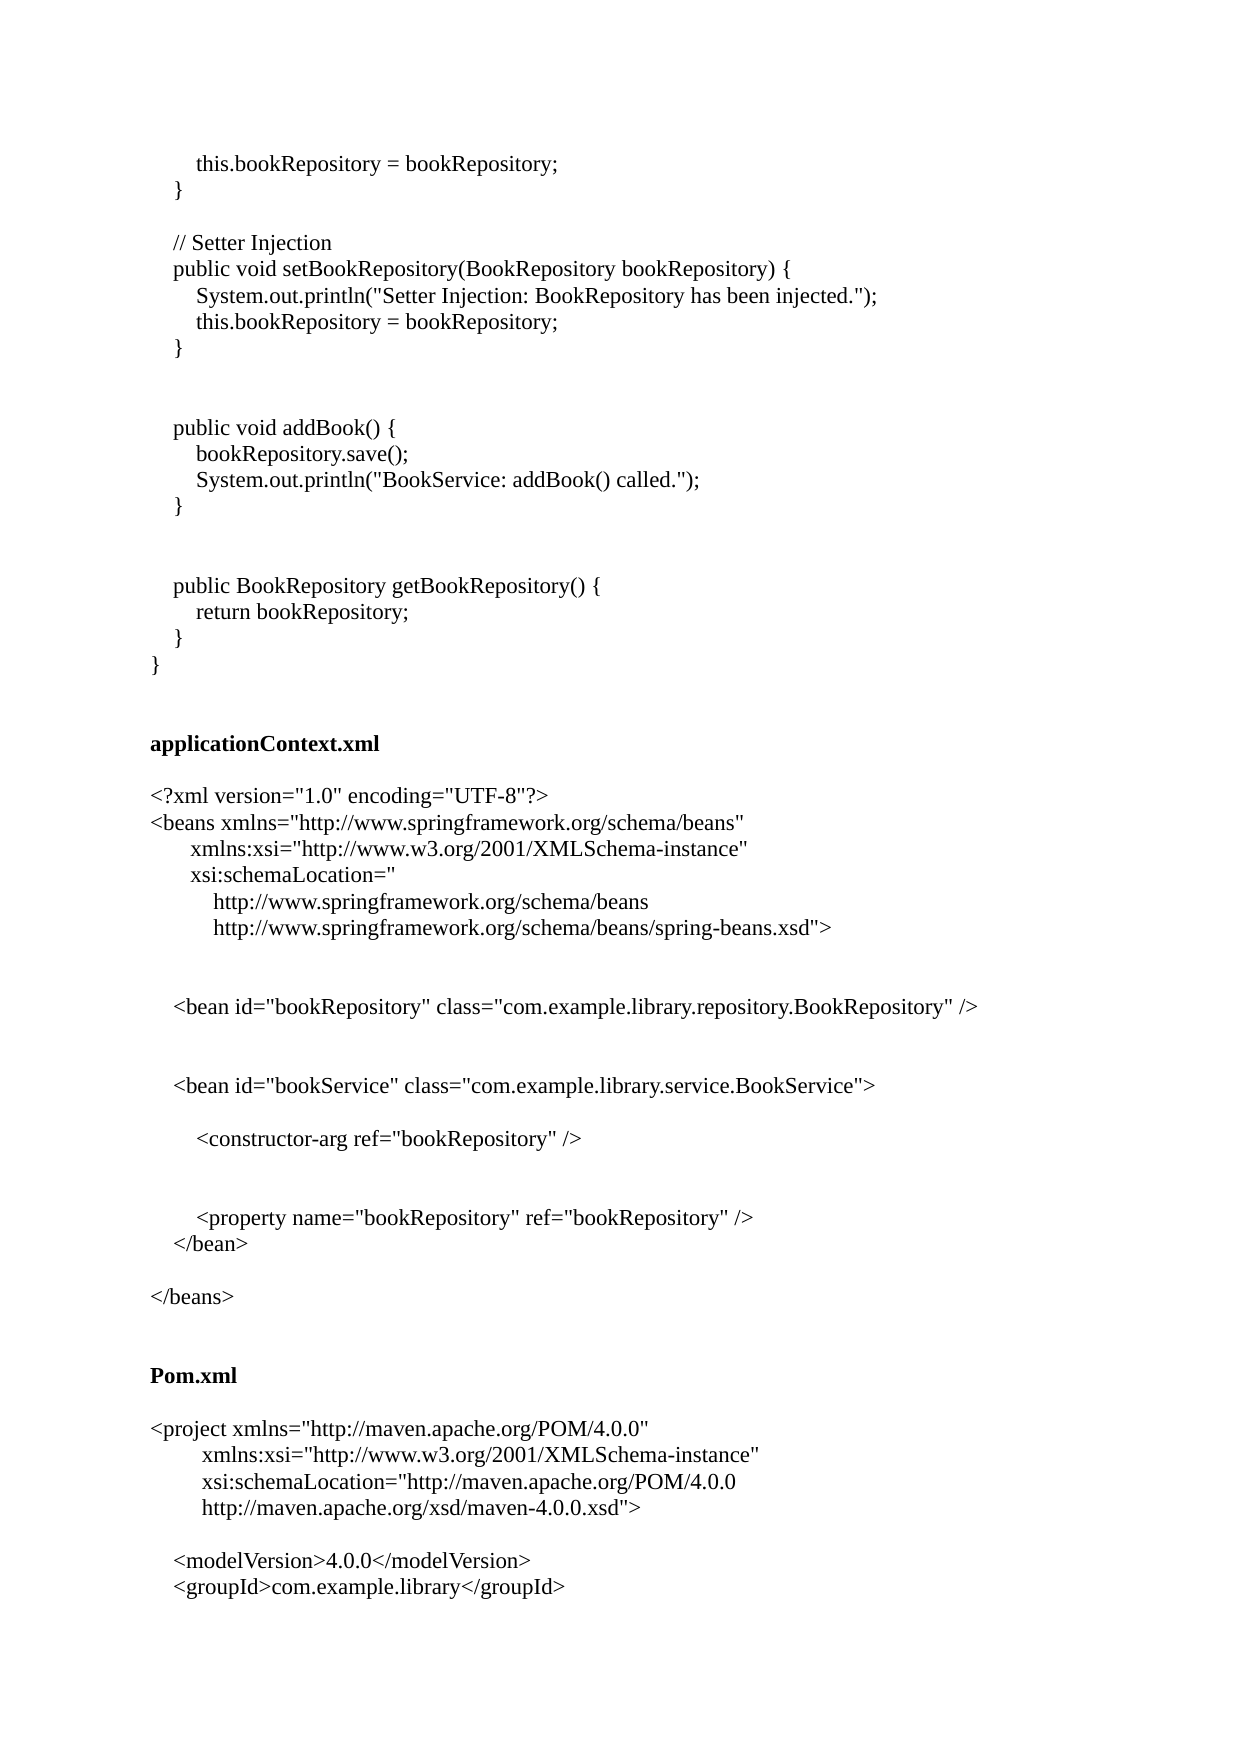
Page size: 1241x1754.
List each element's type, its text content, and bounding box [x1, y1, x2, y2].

text xsi:schemaLocation="http://maven.apache.org/POM/4.0.0 [150, 1468, 1090, 1494]
text <beans xmlns="http://www.springframework.org/schema/beans" [150, 809, 1090, 835]
text <bean id="bookRepository" class="com.example.library.repository.BookRepository" /> [150, 993, 1090, 1020]
text public void setBookRepository(BookRepository bookRepository) { [150, 255, 1090, 282]
text applicationContext.xml [150, 730, 1090, 756]
text } [150, 334, 1090, 361]
text <property name="bookRepository" ref="bookRepository" /> [150, 1204, 1090, 1231]
text xsi:schemaLocation=" [150, 862, 1090, 888]
text http://maven.apache.org/xsd/maven-4.0.0.xsd"> [150, 1494, 1090, 1520]
text </beans> [150, 1283, 1090, 1309]
text <?xml version="1.0" encoding="UTF-8"?> [150, 782, 1090, 809]
text return bookRepository; [150, 598, 1090, 624]
text System.out.println("Setter Injection: BookRepository has been injected."); [150, 282, 1090, 308]
text xmlns:xsi="http://www.w3.org/2001/XMLSchema-instance" [150, 1441, 1090, 1468]
text http://www.springframework.org/schema/beans [150, 888, 1090, 914]
text <project xmlns="http://maven.apache.org/POM/4.0.0" [150, 1415, 1090, 1441]
text } [150, 651, 1090, 677]
text } [150, 493, 1090, 519]
text public BookRepository getBookRepository() { [150, 572, 1090, 598]
text </bean> [150, 1231, 1090, 1257]
text <constructor-arg ref="bookRepository" /> [150, 1125, 1090, 1151]
text xmlns:xsi="http://www.w3.org/2001/XMLSchema-instance" [150, 835, 1090, 862]
text Pom.xml [150, 1362, 1090, 1389]
text System.out.println("BookService: addBook() called."); [150, 466, 1090, 493]
text this.bookRepository = bookRepository; [150, 308, 1090, 334]
text http://www.springframework.org/schema/beans/spring-beans.xsd"> [150, 914, 1090, 941]
text <modelVersion>4.0.0</modelVersion> [150, 1547, 1090, 1573]
text <bean id="bookService" class="com.example.library.service.BookService"> [150, 1072, 1090, 1099]
text this.bookRepository = bookRepository; [150, 150, 1090, 176]
text } [150, 624, 1090, 651]
text } [150, 176, 1090, 203]
text public void addBook() { [150, 413, 1090, 440]
text bookRepository.save(); [150, 440, 1090, 466]
text <groupId>com.example.library</groupId> [150, 1573, 1090, 1599]
text // Setter Injection [150, 229, 1090, 255]
